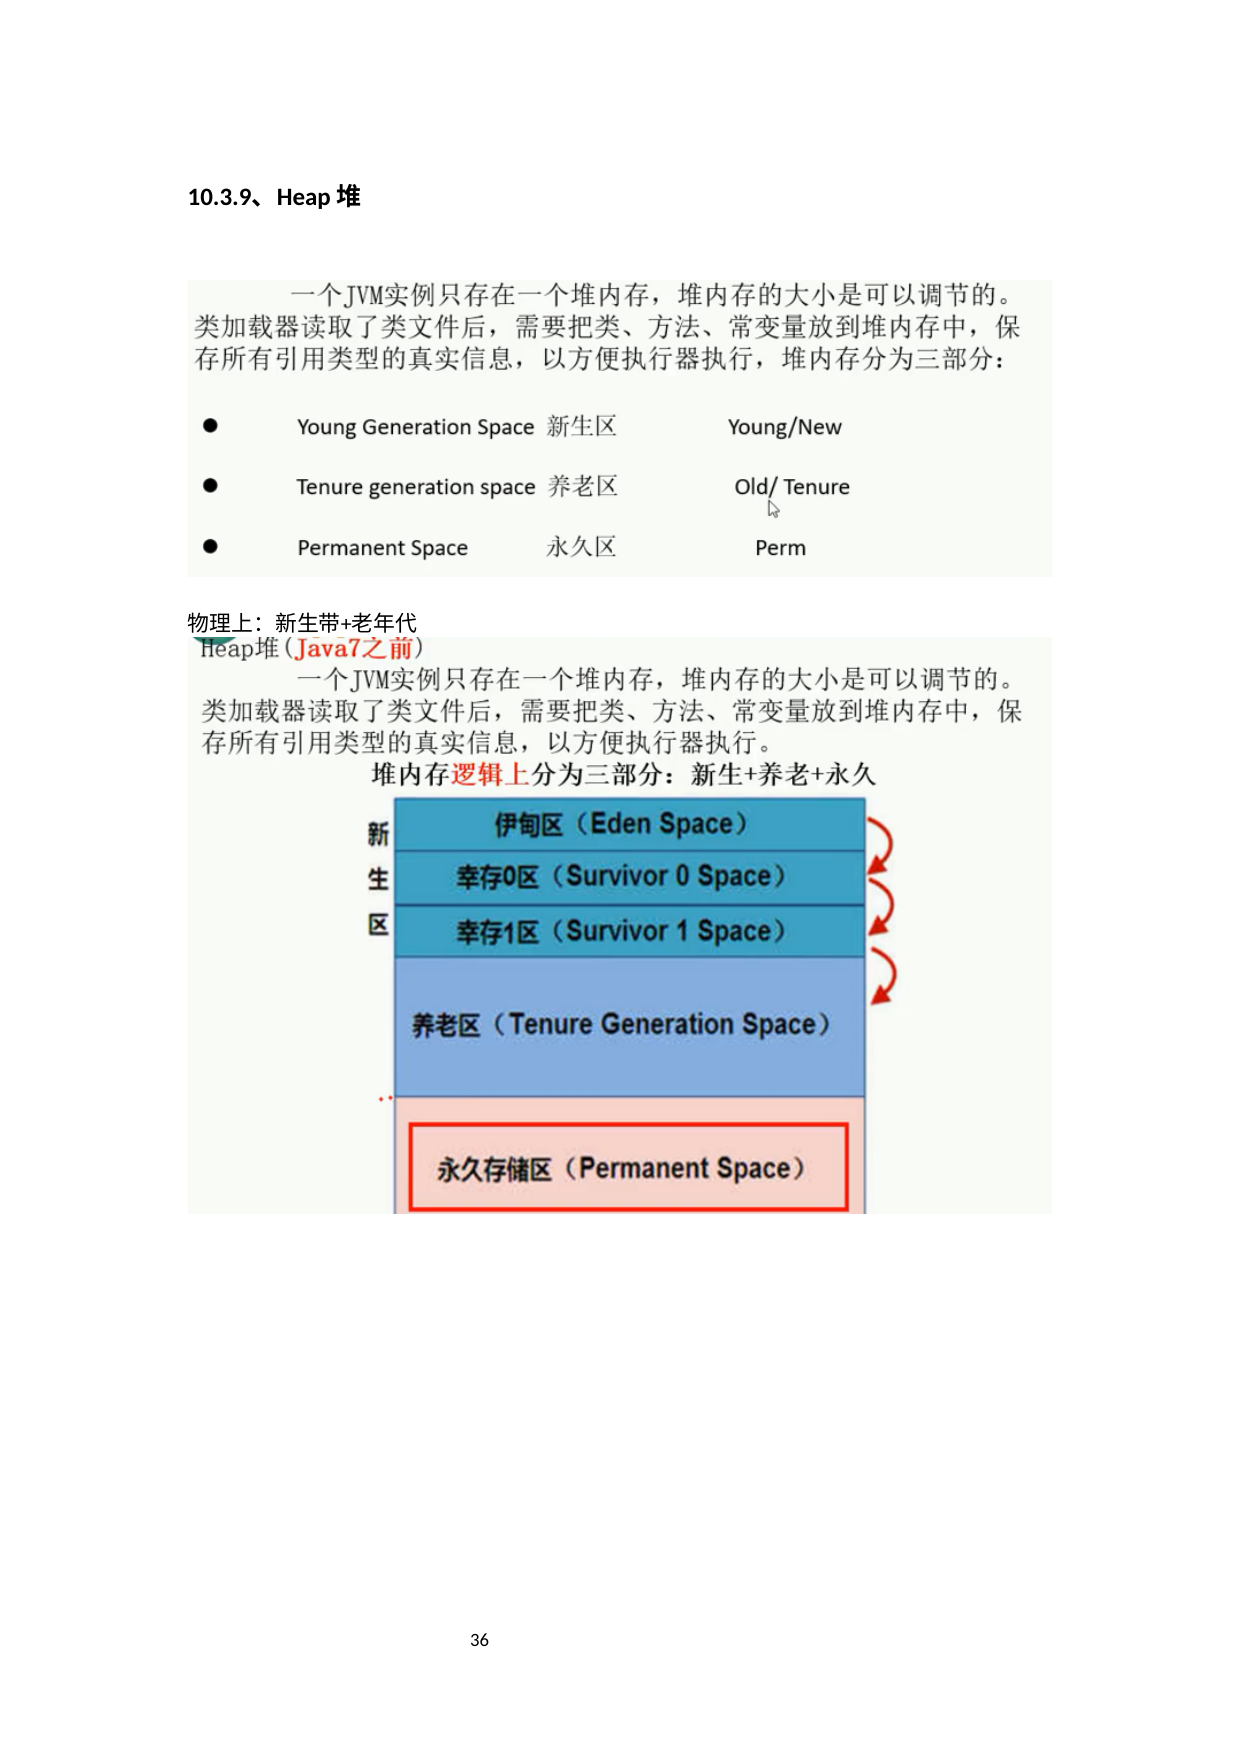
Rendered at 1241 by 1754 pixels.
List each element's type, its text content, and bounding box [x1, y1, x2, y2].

picture [187, 280, 1053, 577]
subtitle 10.3.9、Heap堆 [187, 162, 1053, 227]
picture [187, 637, 1053, 1214]
text 物理上：新生带+老年代 [187, 605, 1053, 637]
